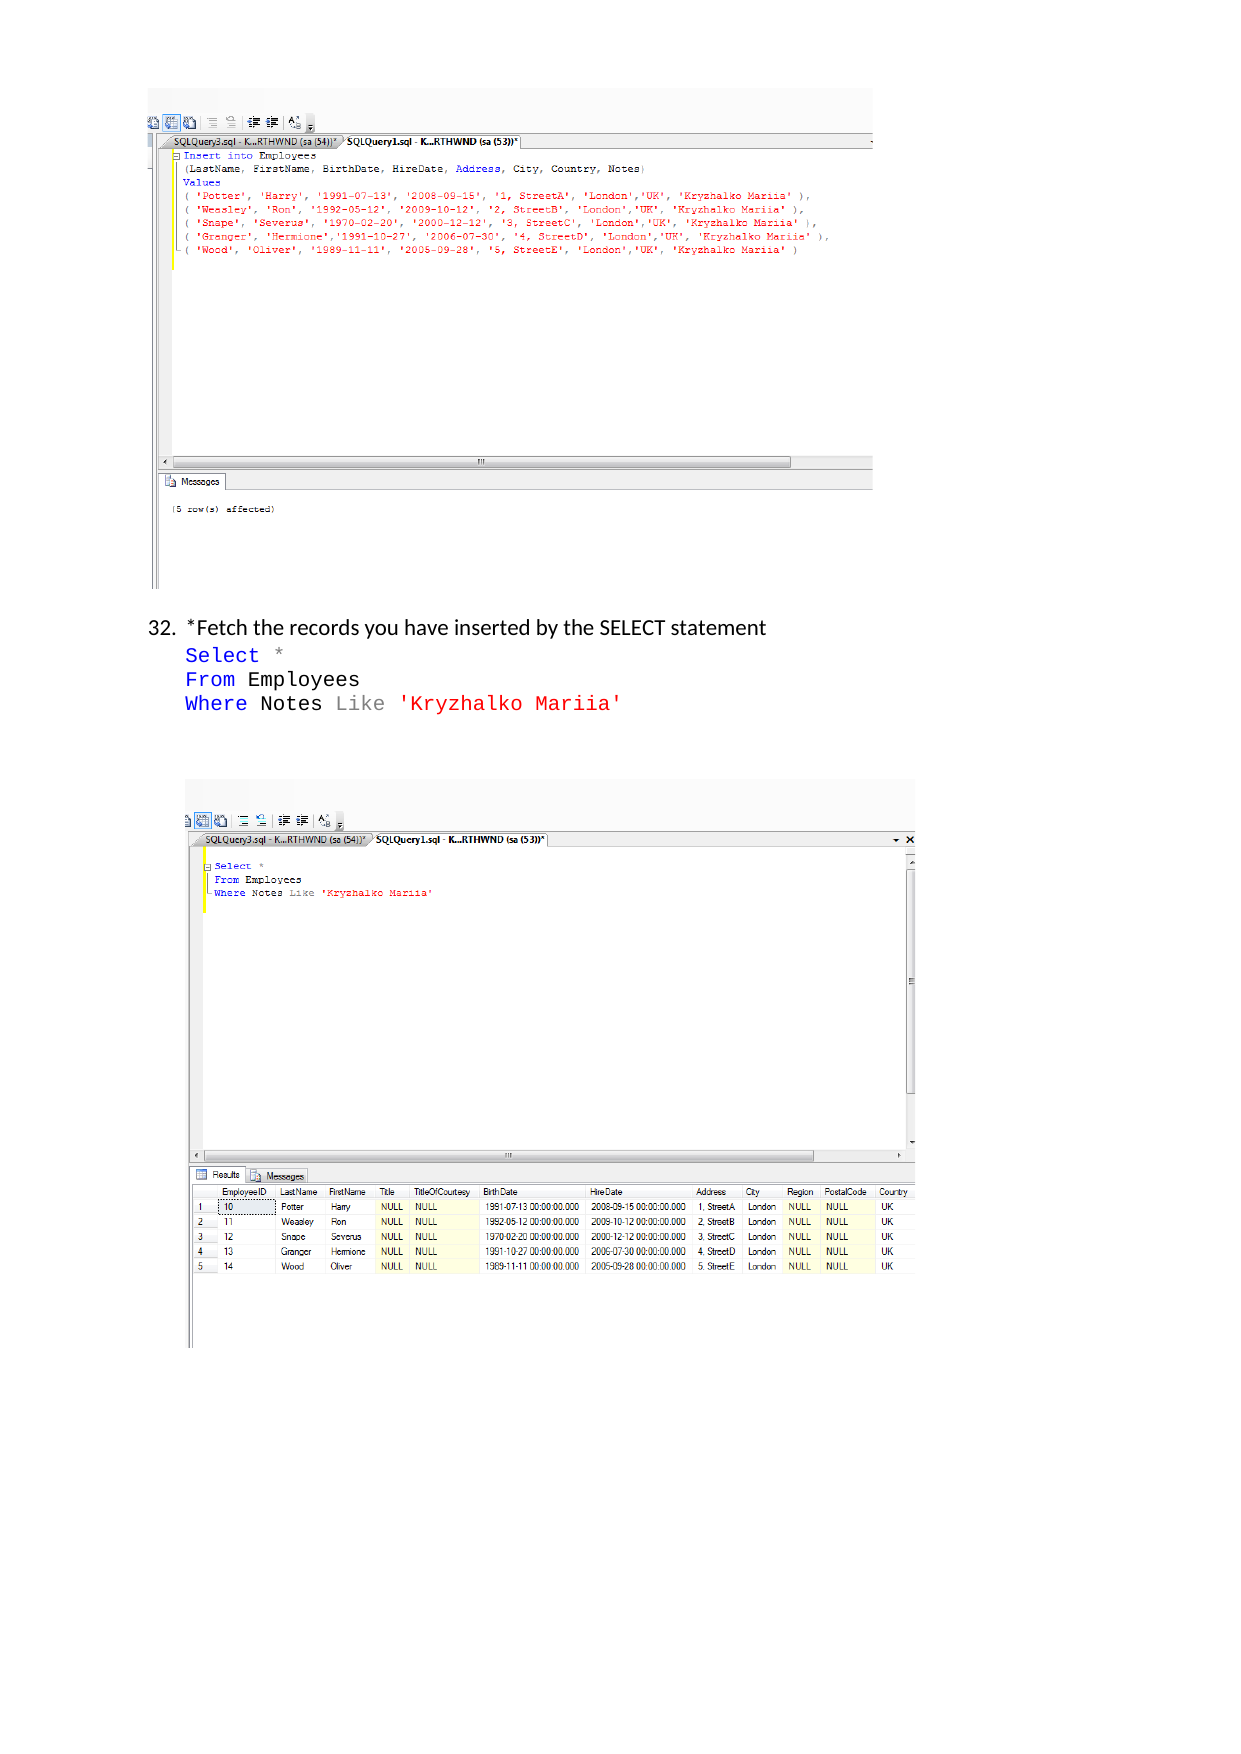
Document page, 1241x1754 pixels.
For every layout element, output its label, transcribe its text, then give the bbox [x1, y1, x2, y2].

list Select * [185, 645, 1152, 669]
list Where Notes Like 'Kryzhalko Mariia' [185, 693, 1152, 716]
list From Employees [185, 669, 1152, 693]
picture [147, 88, 873, 589]
list *Fetch the records you have inserted by the SELECT statement [148, 613, 1152, 641]
picture [185, 779, 916, 1348]
